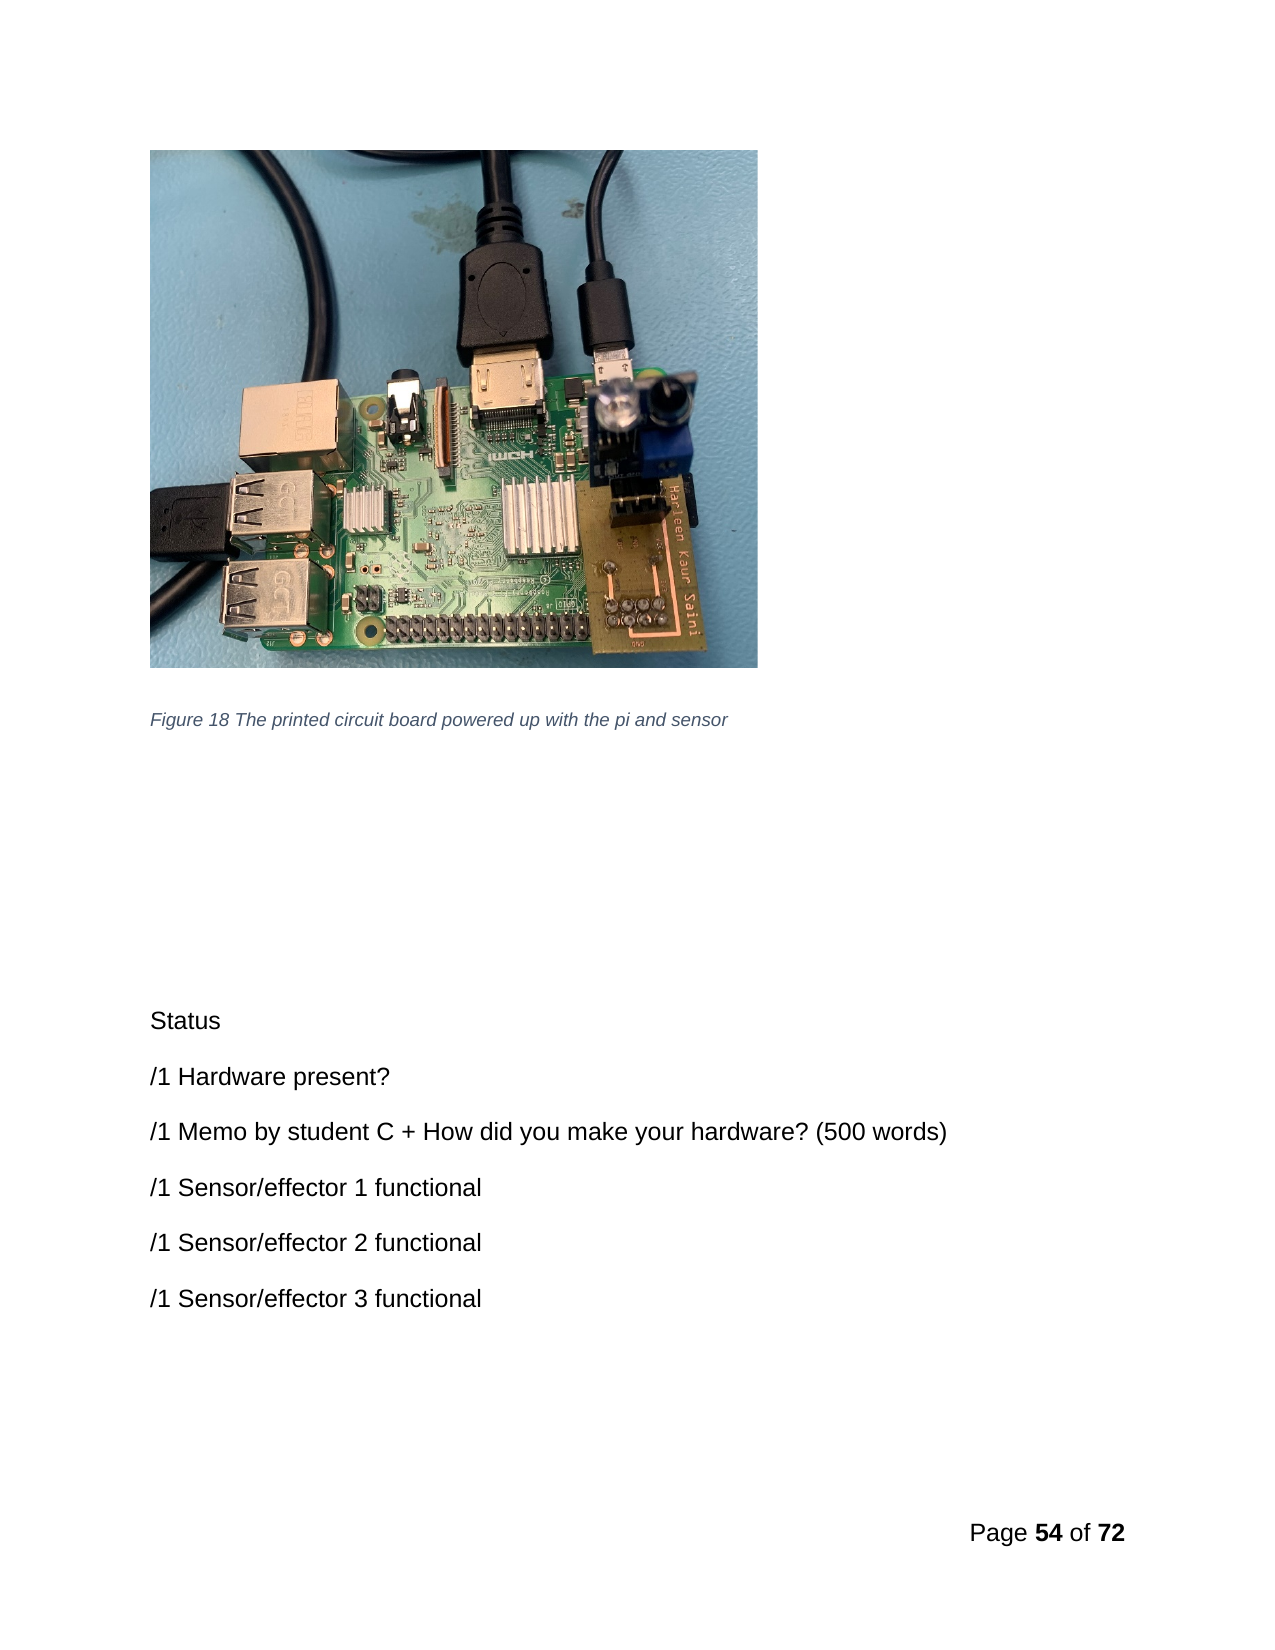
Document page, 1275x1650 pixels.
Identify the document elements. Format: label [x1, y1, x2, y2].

picture [150, 150, 758, 668]
